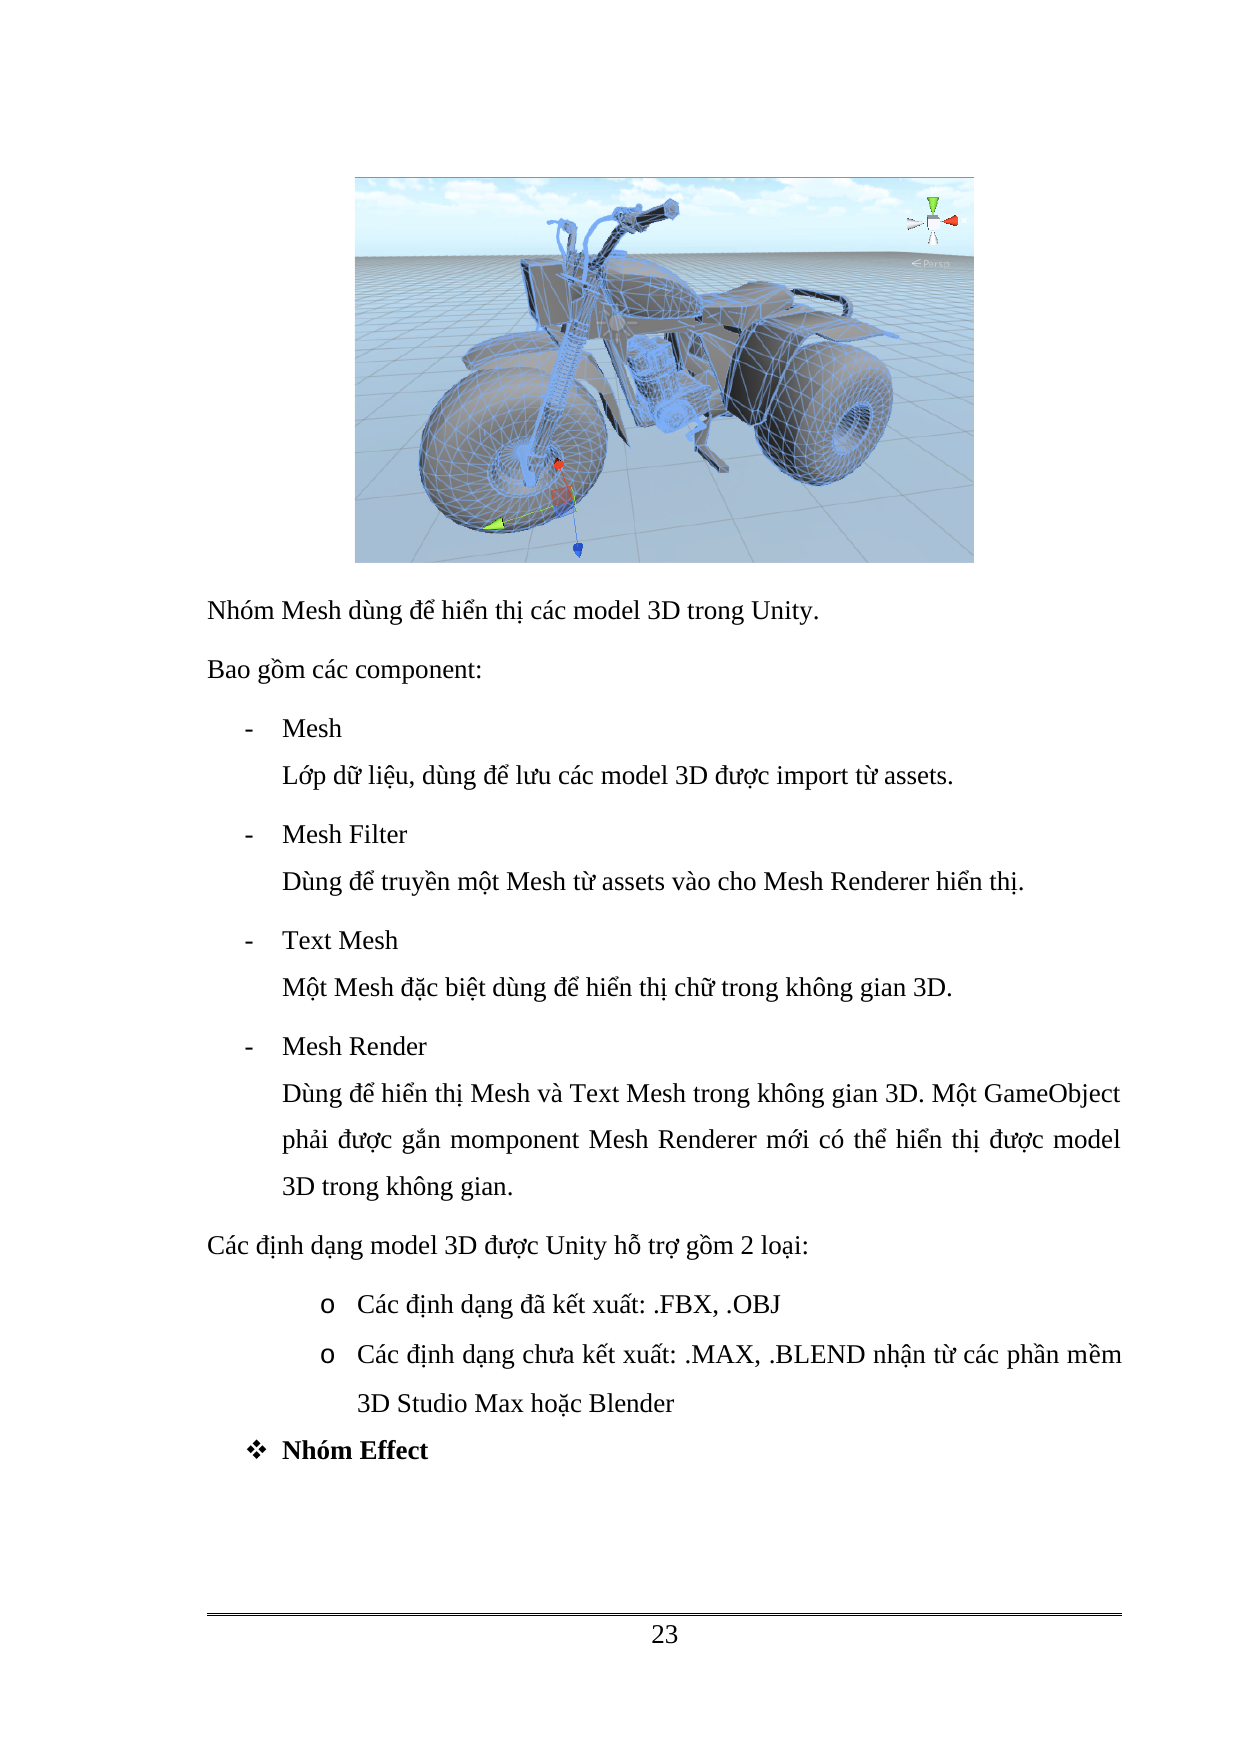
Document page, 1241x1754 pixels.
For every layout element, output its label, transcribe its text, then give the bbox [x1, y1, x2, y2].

list Dùng để truyền một Mesh từ assets vào cho Mesh Renderer hiển thị. [282, 865, 1122, 896]
text Các định dạng model 3D được Unity hỗ trợ gồm 2 loại: [207, 1229, 1122, 1260]
list Lớp dữ liệu, dùng để lưu các model 3D được import từ assets. [282, 759, 1122, 790]
picture [354, 177, 974, 563]
list Dùng để hiển thị Mesh và Text Mesh trong không gian 3D. Một GameObject phải được gắn momponent Mesh Renderer mới có thể hiển thị được model 3D trong không gian. [282, 1077, 1122, 1201]
list Mesh [244, 712, 1122, 744]
list Các định dạng đã kết xuất: .FBX, .OBJ [319, 1288, 1122, 1322]
list Nhóm Effect [244, 1434, 1122, 1465]
text Nhóm Mesh dùng để hiển thị các model 3D trong Unity. [207, 594, 1122, 625]
list Mesh Filter [244, 818, 1122, 849]
list Các định dạng chưa kết xuất: .MAX, .BLEND nhận từ các phần mềm 3D Studio Max hoặc Blender [319, 1338, 1122, 1418]
list Mesh Render [244, 1030, 1122, 1061]
text Bao gồm các component: [207, 653, 1122, 684]
list Một Mesh đặc biệt dùng để hiển thị chữ trong không gian 3D. [282, 971, 1122, 1002]
list Text Mesh [244, 924, 1122, 955]
